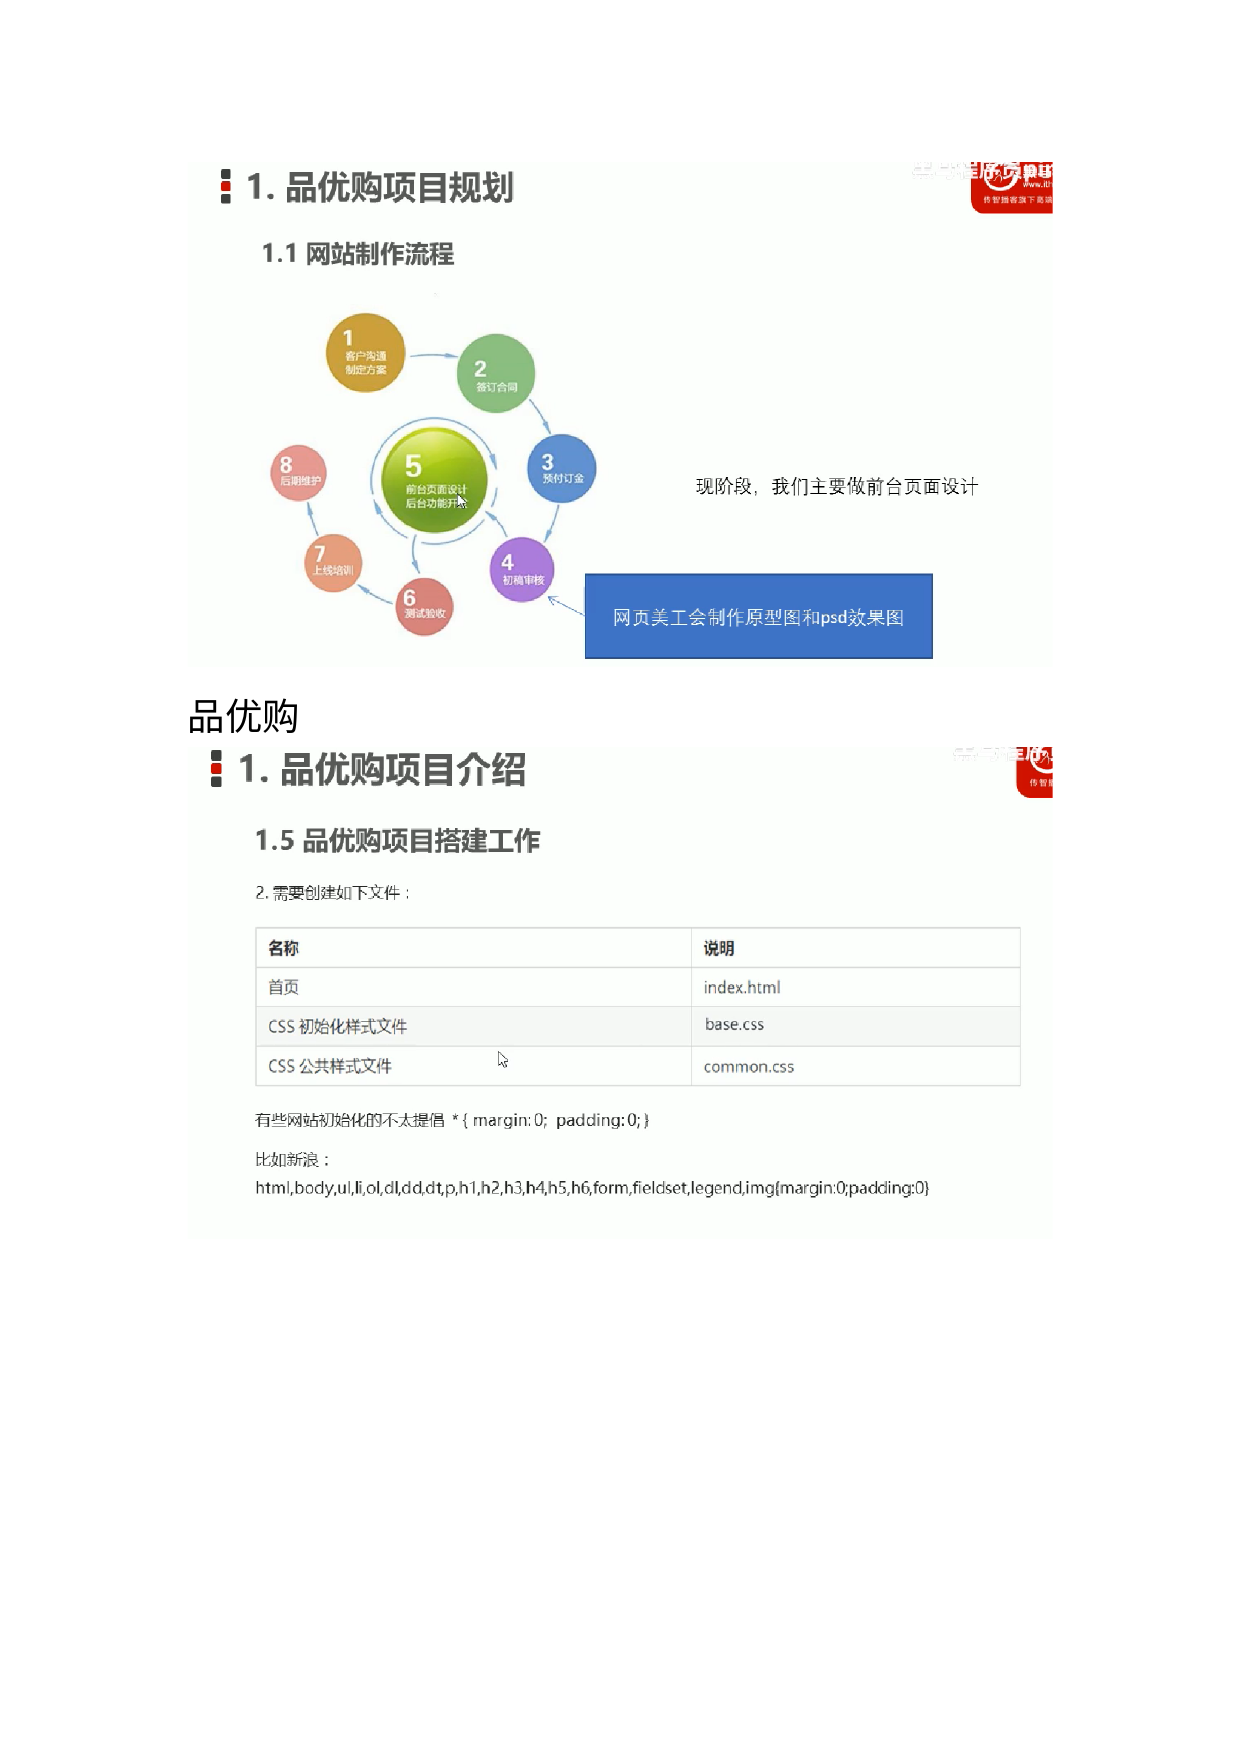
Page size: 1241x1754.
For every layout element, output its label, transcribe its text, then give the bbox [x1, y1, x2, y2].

picture [187, 162, 1053, 667]
picture [187, 747, 1053, 1239]
text 品优购 [187, 682, 1053, 747]
